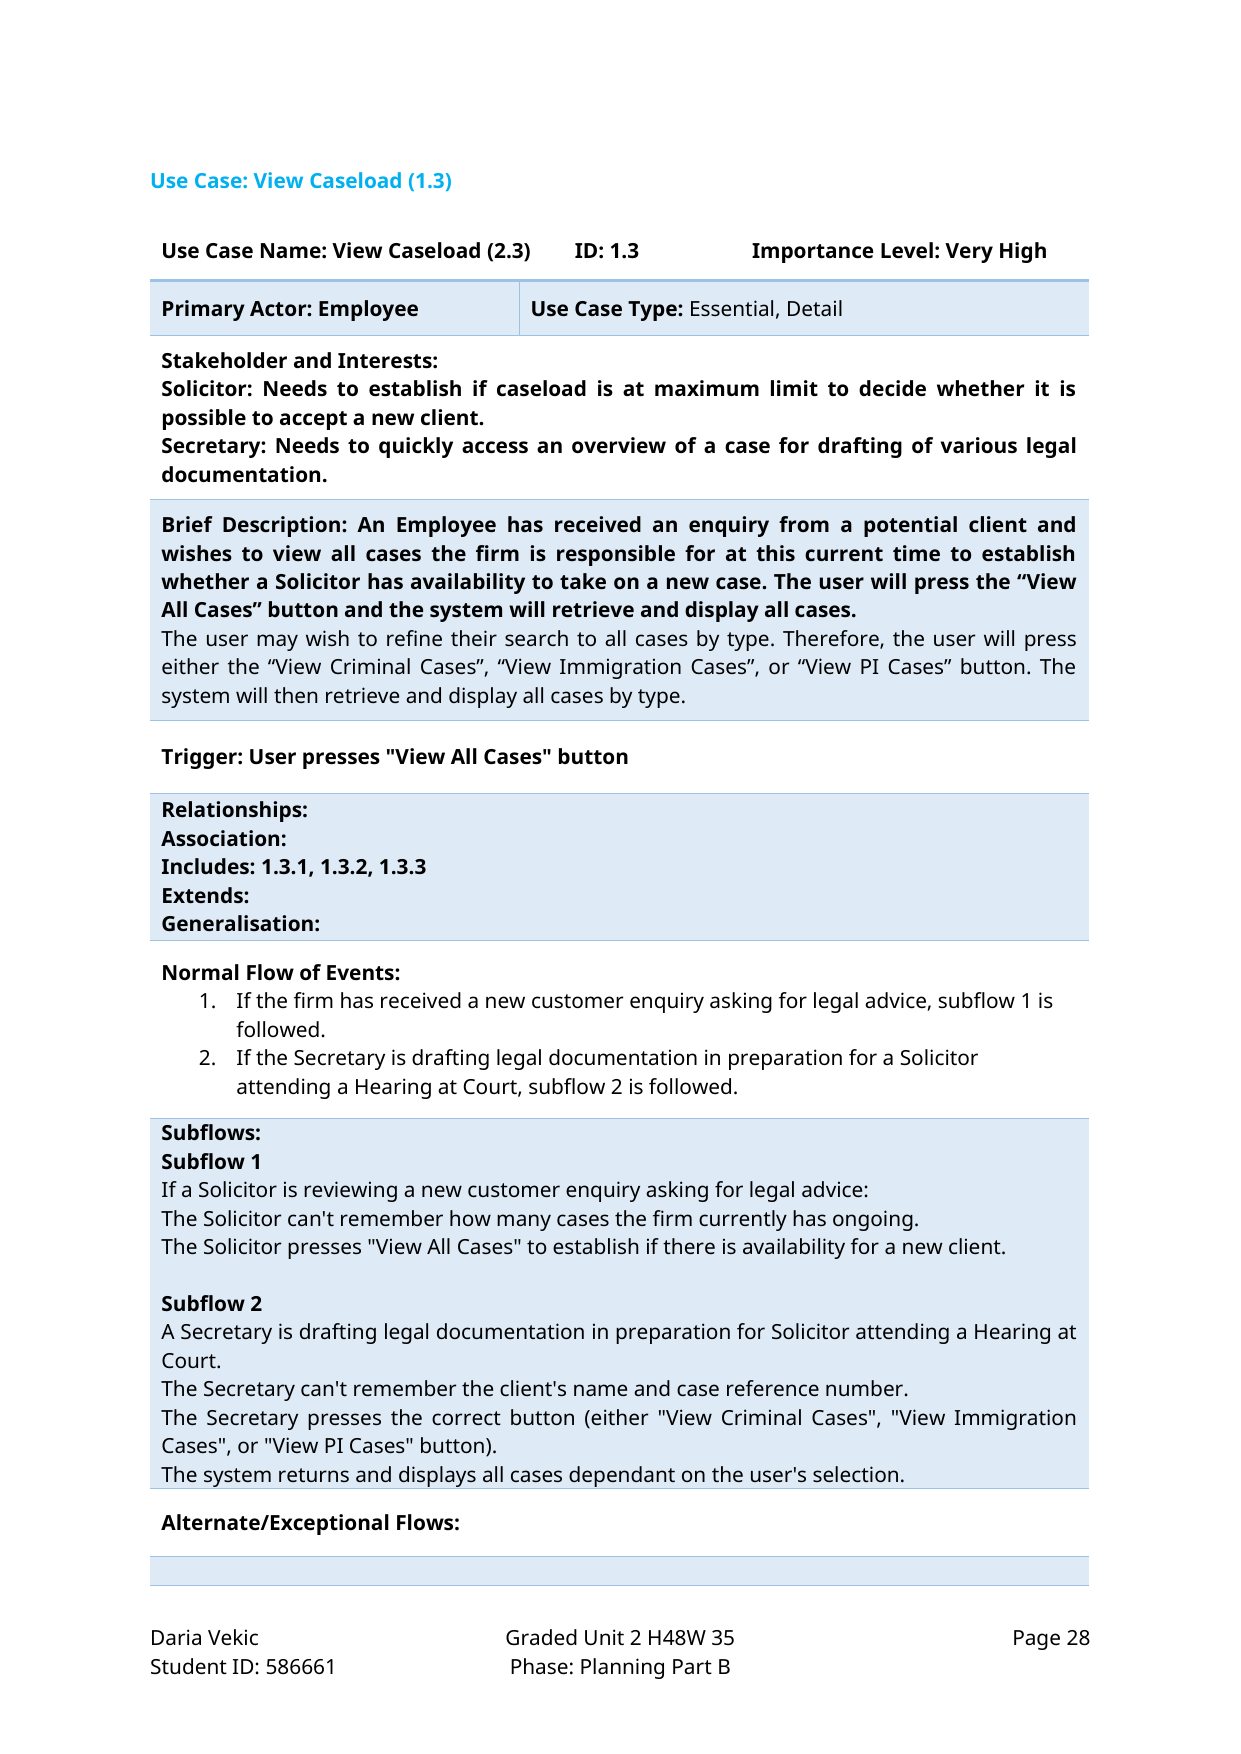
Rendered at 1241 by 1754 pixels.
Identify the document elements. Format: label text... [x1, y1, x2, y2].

table_cell Trigger: User presses "View All Cases" button [150, 721, 1089, 793]
table_header Importance Level: Very High [741, 222, 1089, 279]
table_cell Brief Description: An Employee has received an enquiry from a potential client and wishes to view all cases the firm is responsible for at this current time to establish whether a Solicitor has availability to take on a new case. The user will press the “View All Cases” button and the system will retrieve and display all cases. The user may wish to refine their search to all cases by type. Therefore, the user will press either the “View Criminal Cases”, “View Immigration Cases”, or “View PI Cases” button. The system will then retrieve and display all cases by type. [150, 500, 1089, 720]
table_cell Subflows: Subflow 1 If a Solicitor is reviewing a new customer enquiry asking for legal advice: The Solicitor can't remember how many cases the firm currently has ongoing. The Solicitor presses "View All Cases" to establish if there is availability for a new client. Subflow 2 A Secretary is drafting legal documentation in preparation for Solicitor attending a Hearing at Court. The Secretary can't remember the client's name and case reference number. The Secretary presses the correct button (either "View Criminal Cases", "View Immigration Cases", or "View PI Cases" button). The system returns and displays all cases dependant on the user's selection. [150, 1119, 1089, 1488]
table_header ID: 1.3 [563, 222, 741, 279]
table_cell Use Case Type: Essential, Detail [520, 282, 1089, 335]
table_cell Normal Flow of Events: If the firm has received a new customer enquiry asking for legal advice, subflow 1 is followed. If the Secretary is drafting legal documentation in preparation for a Solicitor attending a Hearing at Court, subflow 2 is followed. [150, 941, 1089, 1118]
subtitle Use Case: View Caseload (1.3) [150, 167, 1090, 195]
table_cell Primary Actor: Employee [150, 282, 519, 335]
table_cell Relationships: Association: Includes: 1.3.1, 1.3.2, 1.3.3 Extends: Generalisation: [150, 794, 1089, 940]
table_cell [150, 1557, 1089, 1585]
table_cell Alternate/Exceptional Flows: [150, 1489, 1089, 1556]
table_cell Stakeholder and Interests: Solicitor: Needs to establish if caseload is at maximum limit to decide whether it is possible to accept a new client. Secretary: Needs to quickly access an overview of a case for drafting of various legal documentation. [150, 336, 1089, 499]
table_header Use Case Name: View Caseload (2.3) [150, 222, 563, 279]
